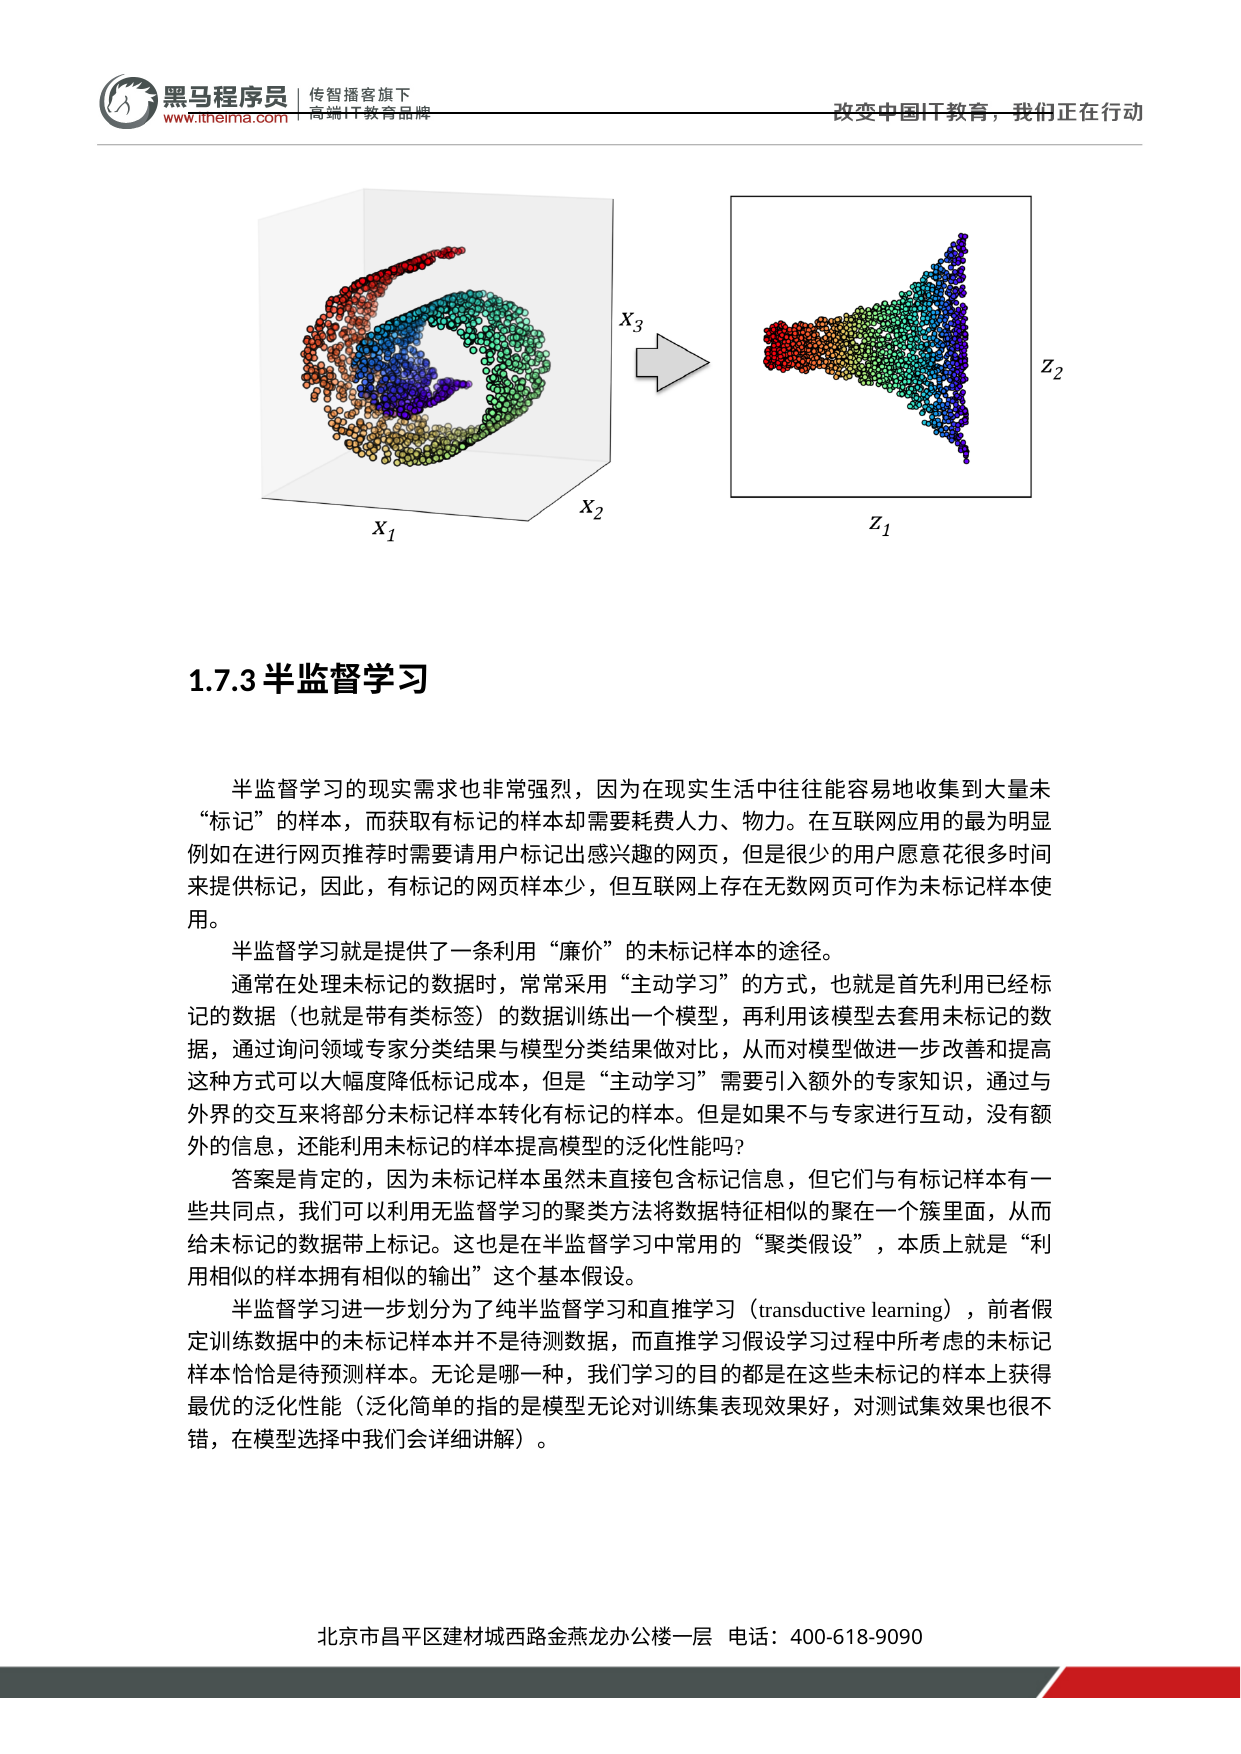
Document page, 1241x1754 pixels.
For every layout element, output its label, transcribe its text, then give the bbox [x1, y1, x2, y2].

text 答案是肯定的，因为未标记样本虽然未直接包含标记信息，但它们与有标记样本有一些共同点，我们可以利用无监督学习的聚类方法将数据特征相似的聚在一个簇里面，从而给未标记的数据带上标记。这也是在半监督学习中常用的“聚类假设”，本质上就是“利用相似的样本拥有相似的输出”这个基本假设。 [187, 1161, 1053, 1291]
picture [0, 3, 1241, 153]
text 半监督学习的现实需求也非常强烈，因为在现实生活中往往能容易地收集到大量未“标记”的样本，而获取有标记的样本却需要耗费人力、物力。在互联网应用的最为明显，例如在进行网页推荐时需要请用户标记出感兴趣的网页，但是很少的用户愿意花很多时间来提供标记，因此，有标记的网页样本少，但互联网上存在无数网页可作为未标记样本使用。 [187, 771, 1053, 934]
text 半监督学习进一步划分为了纯半监督学习和直推学习（transductive learning），前者假定训练数据中的未标记样本并不是待测数据，而直推学习假设学习过程中所考虑的未标记样本恰恰是待预测样本。无论是哪一种，我们学习的目的都是在这些未标记的样本上获得最优的泛化性能（泛化简单的指的是模型无论对训练集表现效果好，对测试集效果也很不错，在模型选择中我们会详细讲解）。 [187, 1291, 1053, 1454]
text 通常在处理未标记的数据时，常常采用“主动学习”的方式，也就是首先利用已经标记的数据（也就是带有类标签）的数据训练出一个模型，再利用该模型去套用未标记的数据，通过询问领域专家分类结果与模型分类结果做对比，从而对模型做进一步改善和提高，这种方式可以大幅度降低标记成本，但是“主动学习”需要引入额外的专家知识，通过与外界的交互来将部分未标记样本转化有标记的样本。但是如果不与专家进行互动，没有额外的信息，还能利用未标记的样本提高模型的泛化性能吗? [187, 966, 1053, 1161]
picture [231, 162, 1097, 565]
text 半监督学习就是提供了一条利用“廉价”的未标记样本的途径。 [187, 934, 1053, 966]
picture [0, 1607, 1241, 1698]
subtitle 1.7.3半监督学习 [187, 644, 1053, 709]
